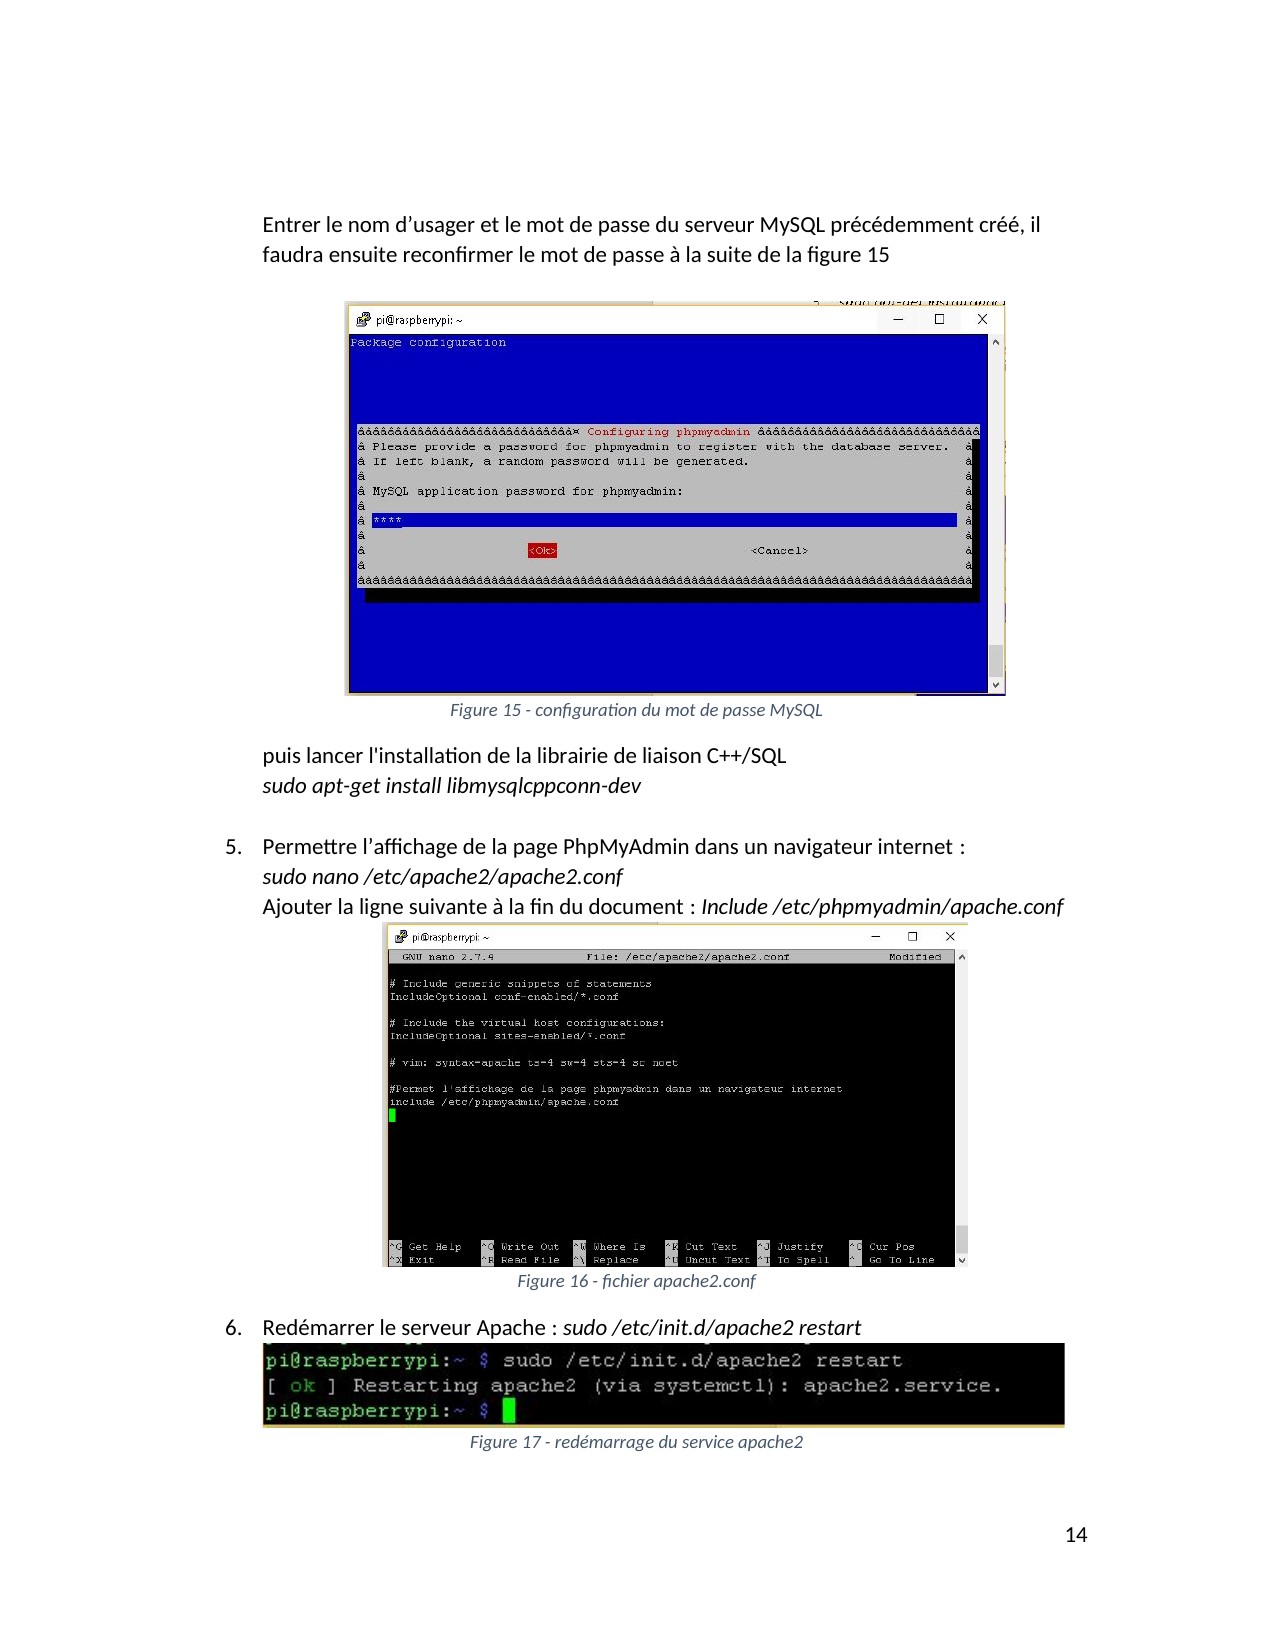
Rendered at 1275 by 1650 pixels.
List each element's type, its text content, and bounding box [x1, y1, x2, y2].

text puis lancer l'installation de la librairie de liaison C++/SQL sudo apt-get install libmysqlcppconn-dev [262, 741, 1087, 800]
list Redémarrer le serveur Apache : sudo /etc/init.d/apache2 restart [225, 1313, 1087, 1341]
text Entrer le nom d’usager et le mot de passe du serveur MySQL précédemment créé, il faudra ensuite reconfirmer le mot de passe à la suite de la figure 15 [262, 180, 1087, 269]
picture [344, 301, 1006, 696]
list Permettre l’affichage de la page PhpMyAdmin dans un navigateur internet : sudo nano /etc/apache2/apache2.conf Ajouter la ligne suivante à la fin du document : Include /etc/phpmyadmin/apache.conf [225, 832, 1087, 921]
picture [382, 922, 968, 1267]
picture [262, 1343, 1065, 1428]
